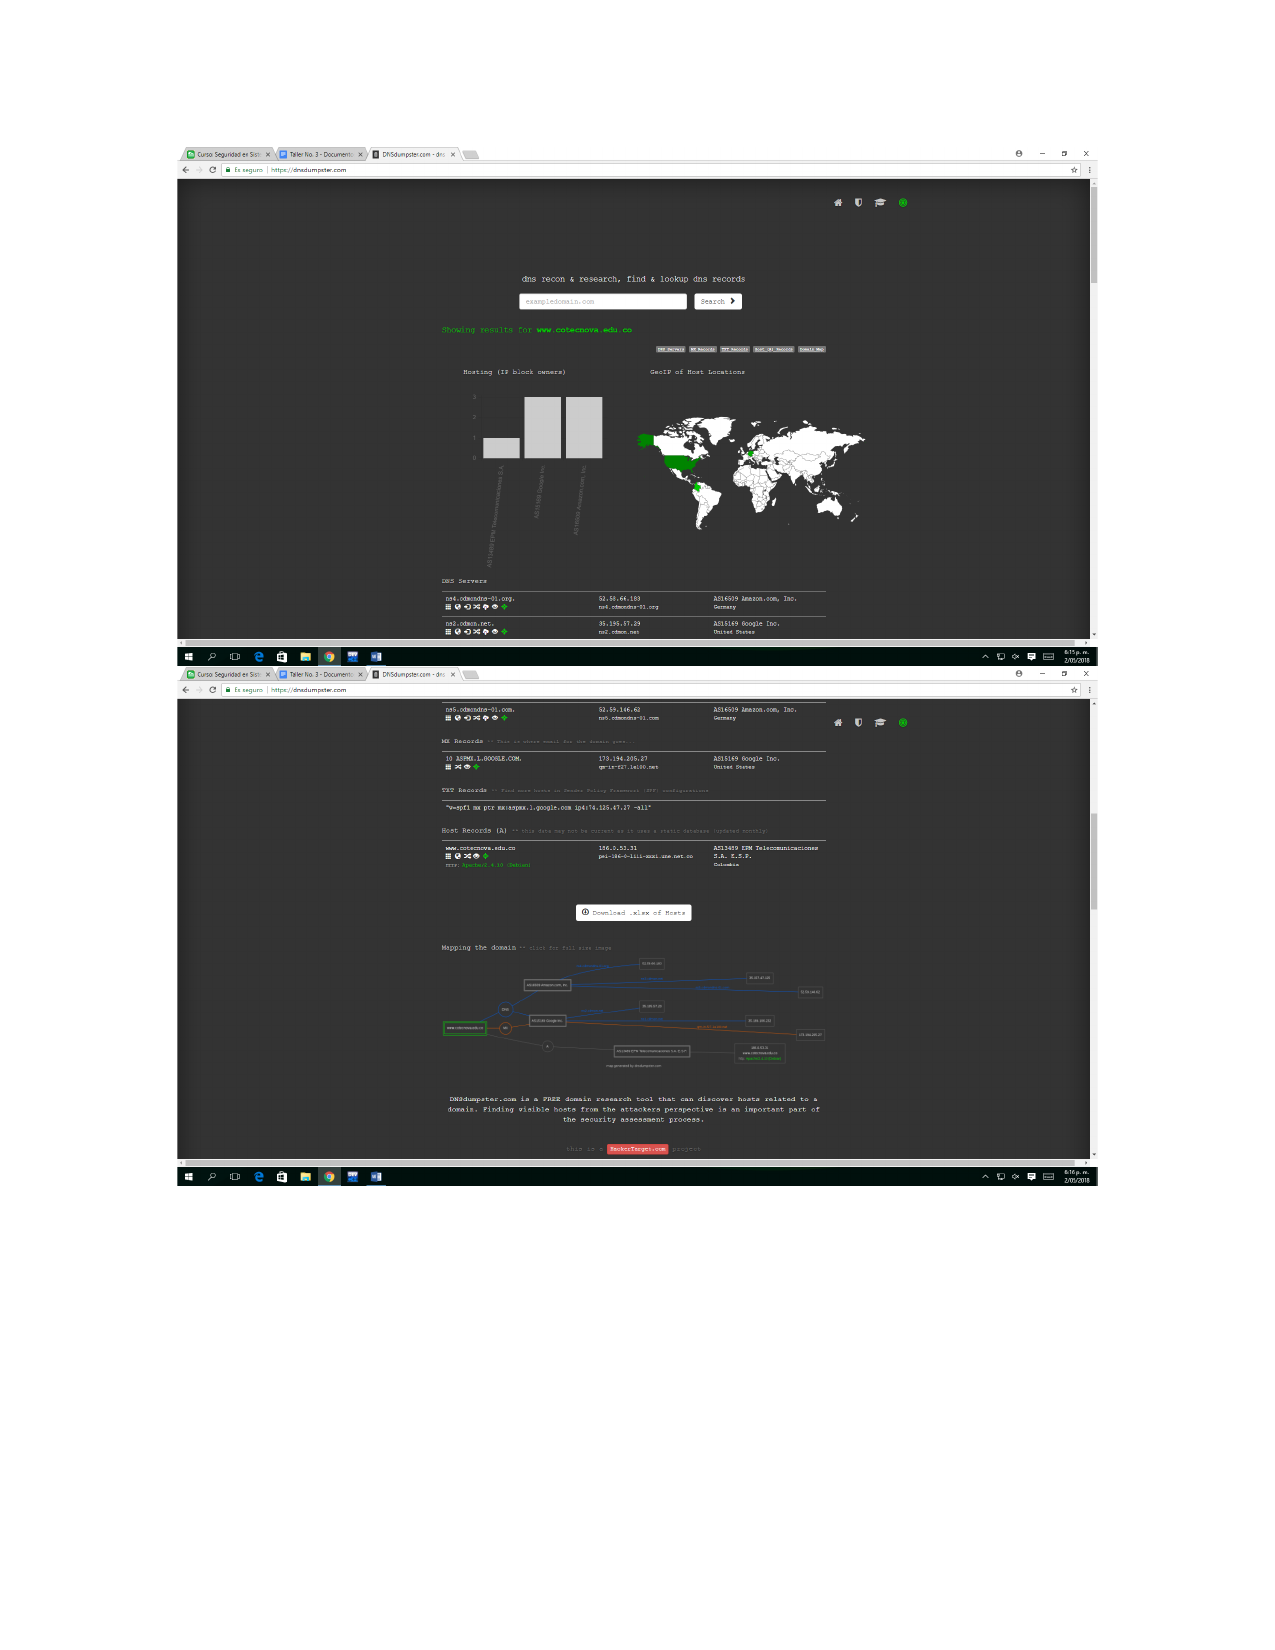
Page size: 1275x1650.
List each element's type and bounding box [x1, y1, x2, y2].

picture [177, 147, 1098, 666]
picture [177, 667, 1098, 1186]
